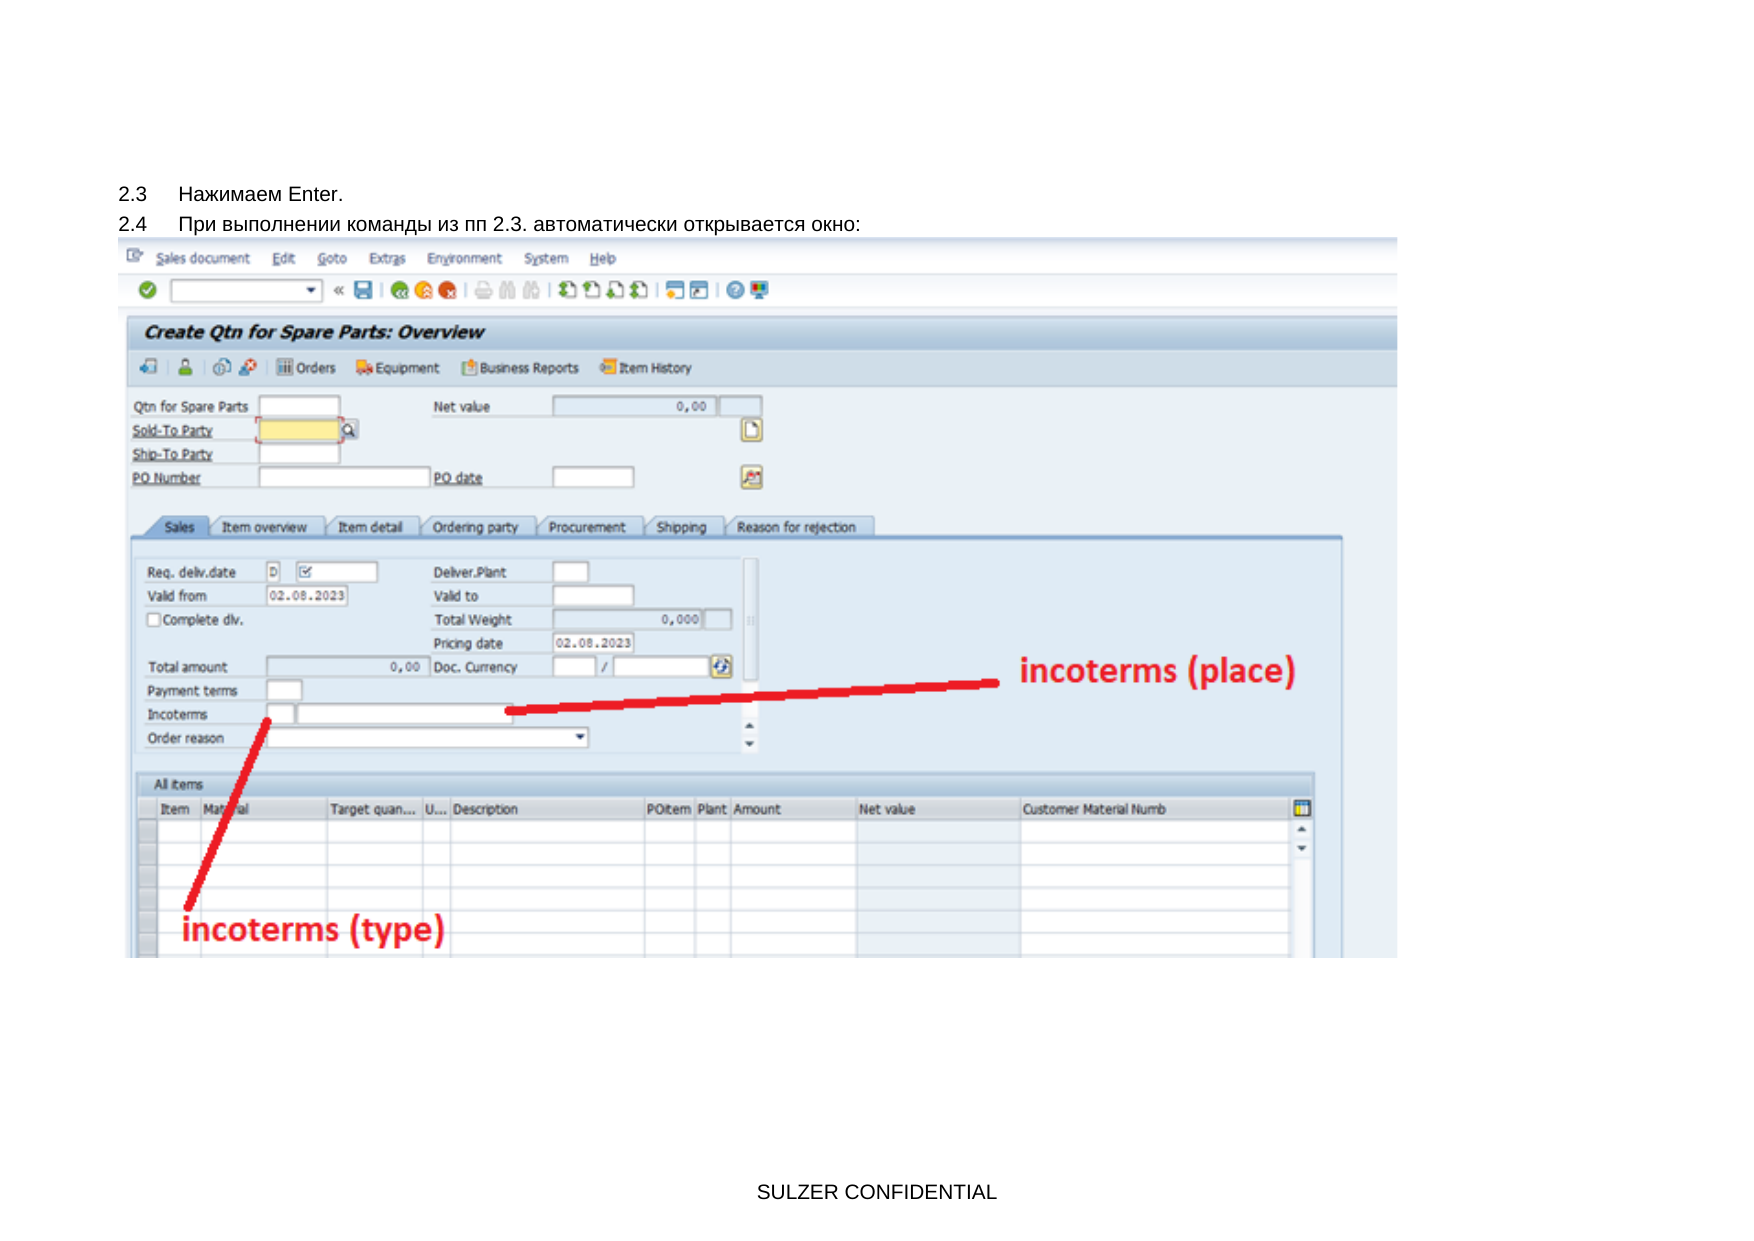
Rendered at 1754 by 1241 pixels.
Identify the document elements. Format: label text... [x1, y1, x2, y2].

picture [118, 237, 1398, 958]
subtitle Нажимаем Enter. [118, 181, 1636, 205]
subtitle При выполнении команды из пп 2.3. автоматически открывается окно: [118, 211, 1636, 235]
